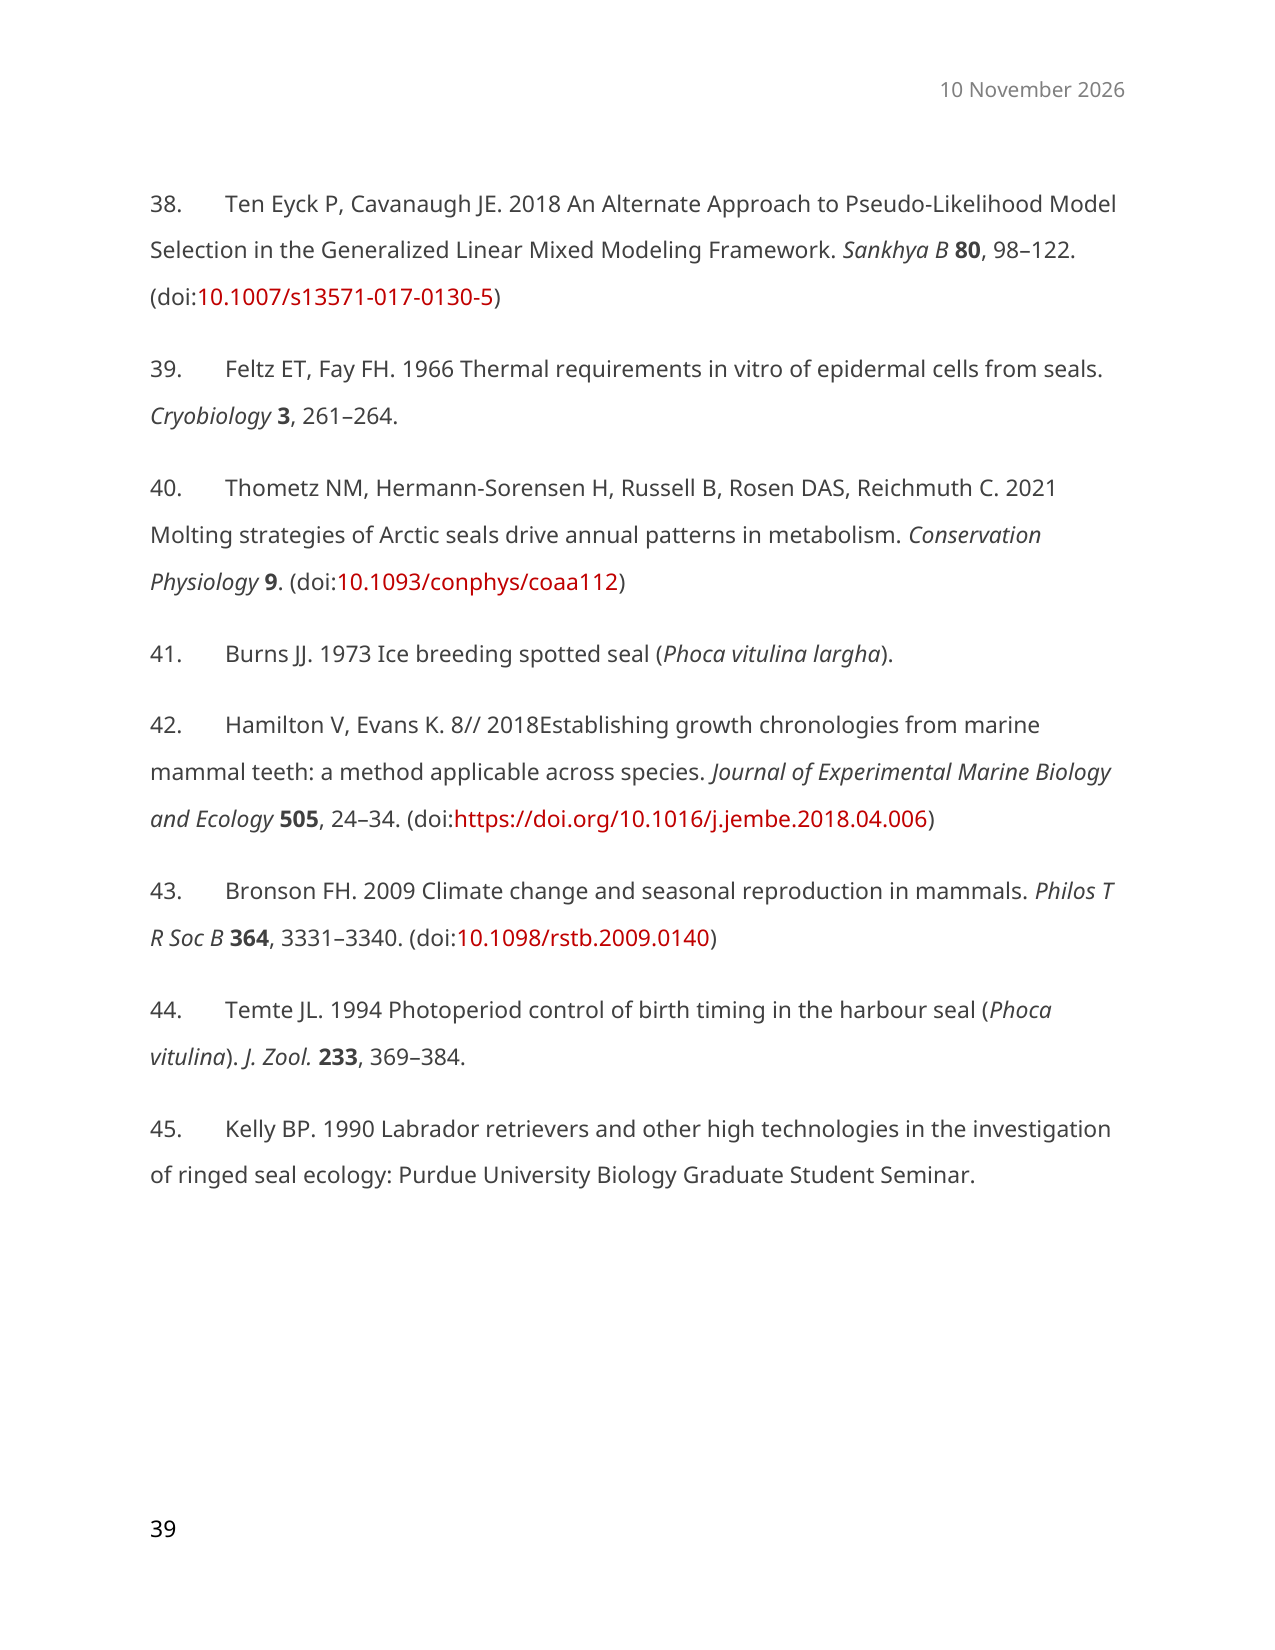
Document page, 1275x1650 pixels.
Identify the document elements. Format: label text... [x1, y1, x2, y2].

text 45. Kelly BP. 1990 Labrador retrievers and other high technologies in the investigation of ringed seal ecology: Purdue University Biology Graduate Student Seminar. [150, 1112, 1125, 1191]
text 42. Hamilton V, Evans K. 8// 2018Establishing growth chronologies from marine mammal teeth: a method applicable across species. Journal of Experimental Marine Biology and Ecology 505, 24–34. (doi:https://doi.org/10.1016/j.jembe.2018.04.006) [150, 709, 1125, 834]
text 38. Ten Eyck P, Cavanaugh JE. 2018 An Alternate Approach to Pseudo-Likelihood Model Selection in the Generalized Linear Mixed Modeling Framework. Sankhya B 80, 98–122. (doi:10.1007/s13571-017-0130-5) [150, 187, 1125, 312]
text 39. Feltz ET, Fay FH. 1966 Thermal requirements in vitro of epidermal cells from seals. Cryobiology 3, 261–264. [150, 353, 1125, 431]
text 41. Burns JJ. 1973 Ice breeding spotted seal (Phoca vitulina largha). [150, 637, 1125, 669]
text 44. Temte JL. 1994 Photoperiod control of birth timing in the harbour seal (Phoca vitulina). J. Zool. 233, 369–384. [150, 994, 1125, 1072]
text 43. Bronson FH. 2009 Climate change and seasonal reproduction in mammals. Philos T R Soc B 364, 3331–3340. (doi:10.1098/rstb.2009.0140) [150, 875, 1125, 953]
text 40. Thometz NM, Hermann-Sorensen H, Russell B, Rosen DAS, Reichmuth C. 2021 Molting strategies of Arctic seals drive annual patterns in metabolism. Conservation Physiology 9. (doi:10.1093/conphys/coaa112) [150, 472, 1125, 597]
